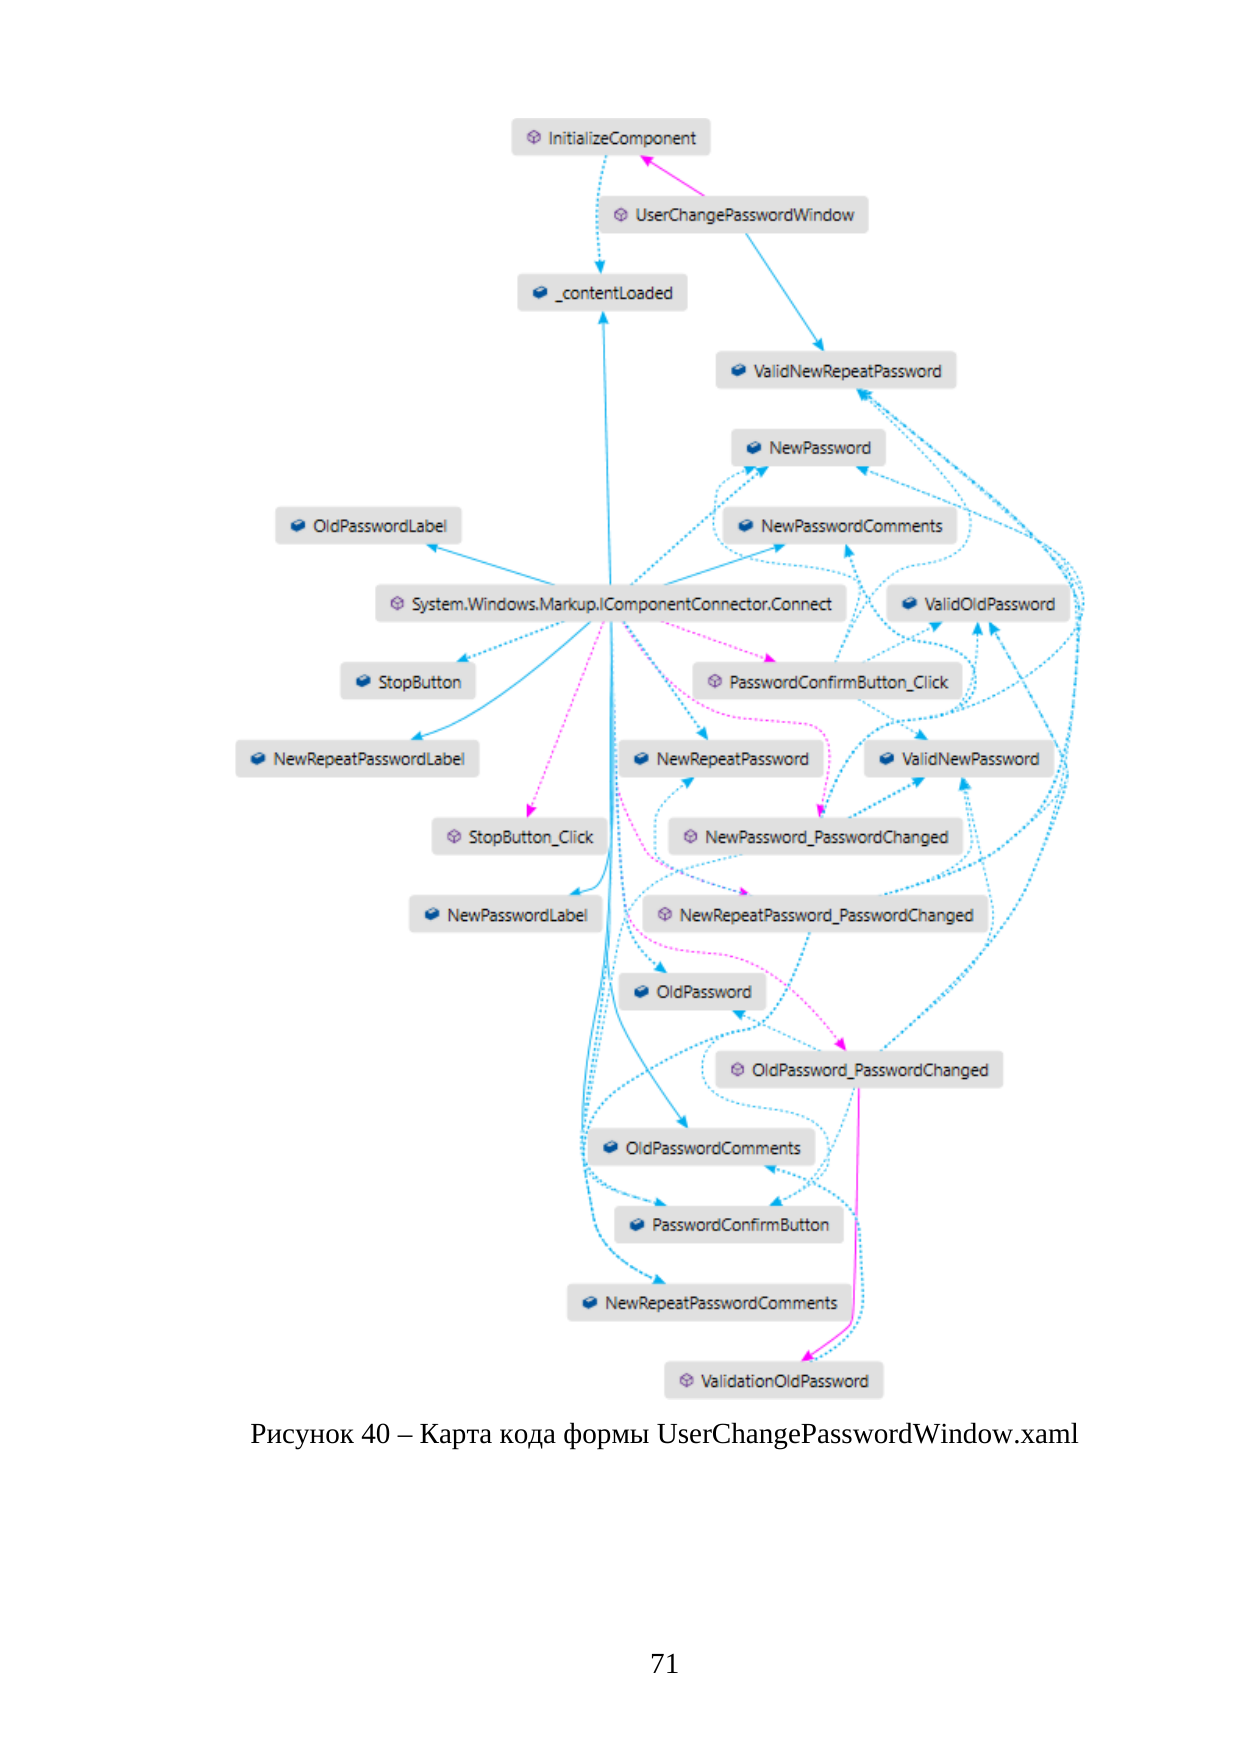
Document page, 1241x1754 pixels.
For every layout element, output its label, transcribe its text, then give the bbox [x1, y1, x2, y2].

text Рисунок 40 – Карта кода формы UserChangePasswordWindow.xaml [177, 1416, 1152, 1450]
picture [235, 118, 1094, 1400]
